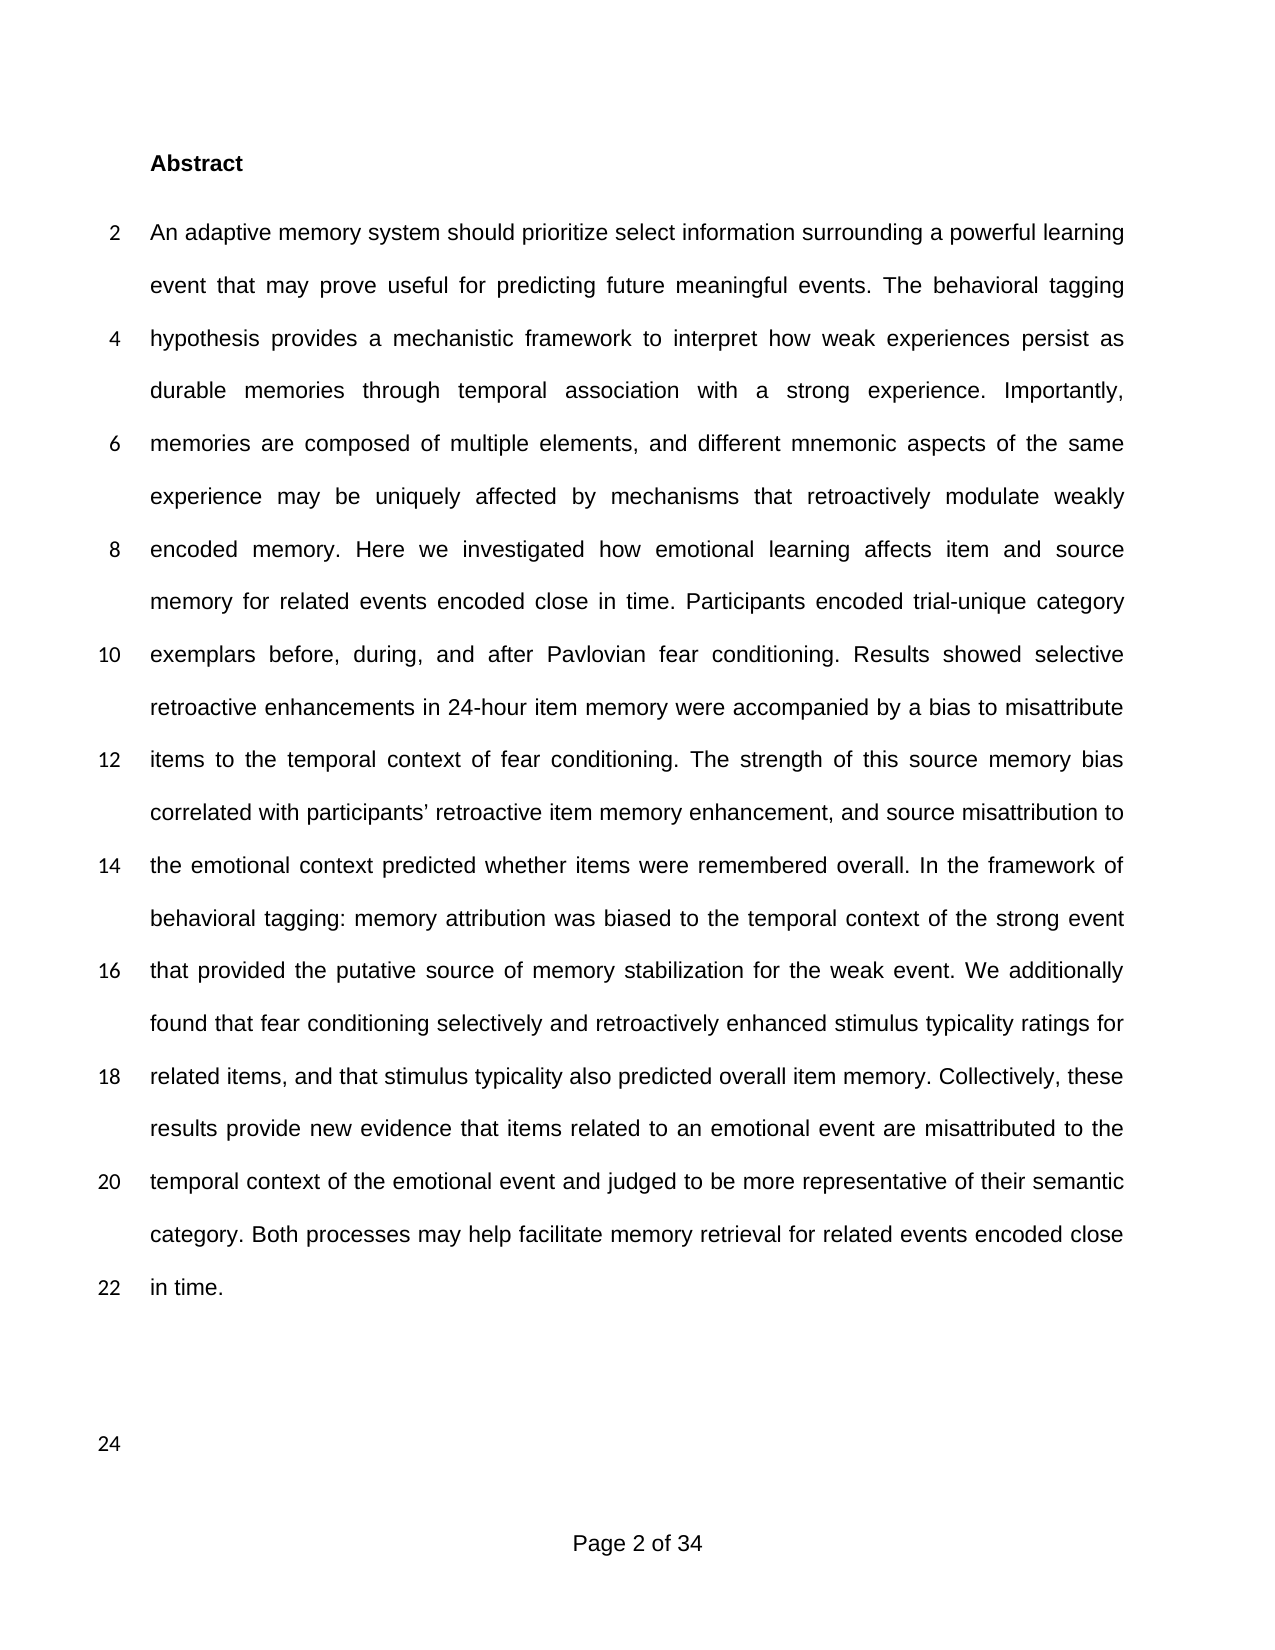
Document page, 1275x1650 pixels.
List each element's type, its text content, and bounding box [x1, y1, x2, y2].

text An adaptive memory system should prioritize select information surrounding a powerful learning event that may prove useful for predicting future meaningful events. The behavioral tagging hypothesis provides a mechanistic framework to interpret how weak experiences persist as durable memories through temporal association with a strong experience. Importantly, memories are composed of multiple elements, and different mnemonic aspects of the same experience may be uniquely affected by mechanisms that retroactively modulate weakly encoded memory. Here we investigated how emotional learning affects item and source memory for related events encoded close in time. Participants encoded trial-unique category exemplars before, during, and after Pavlovian fear conditioning. Results showed selective retroactive enhancements in 24-hour item memory were accompanied by a bias to misattribute items to the temporal context of fear conditioning. The strength of this source memory bias correlated with participants’ retroactive item memory enhancement, and source misattribution to the emotional context predicted whether items were remembered overall. In the framework of behavioral tagging: memory attribution was biased to the temporal context of the strong event that provided the putative source of memory stabilization for the weak event. We additionally found that fear conditioning selectively and retroactively enhanced stimulus typicality ratings for related items, and that stimulus typicality also predicted overall item memory. Collectively, these results provide new evidence that items related to an emotional event are misattributed to the temporal context of the emotional event and judged to be more representative of their semantic category. Both processes may help facilitate memory retrieval for related events encoded close in time. [150, 219, 1125, 1300]
text Abstract [150, 150, 1125, 176]
